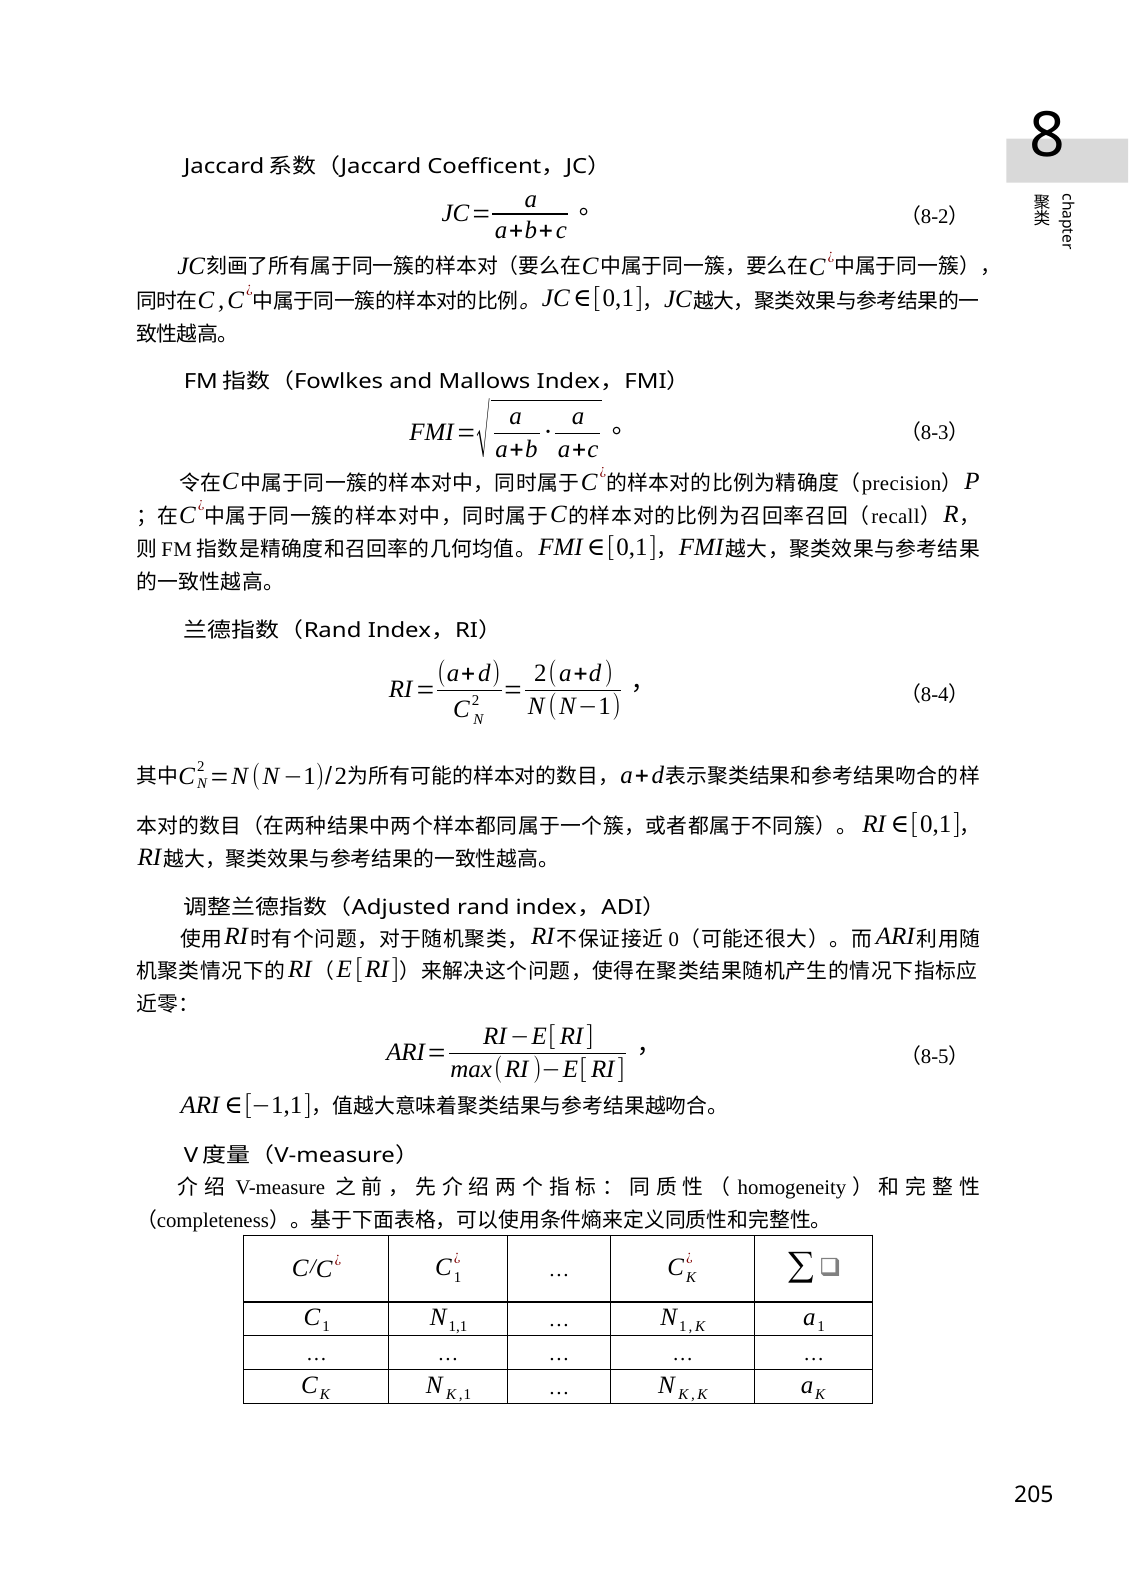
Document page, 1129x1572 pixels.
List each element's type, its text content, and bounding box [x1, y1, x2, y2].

subtitle 兰德指数（Rand Index，RI） [136, 613, 980, 643]
table_cell [611, 1370, 754, 1403]
subtitle Jaccard系数（Jaccard Coefficent，JC） [136, 149, 980, 180]
table_header [125, 643, 871, 742]
table_header [755, 1236, 872, 1301]
table_header （8-5） [871, 1019, 969, 1089]
text 令在中属于同一簇的样本对中，同时属于的样本对的比例为精确度（precision）；在中属于同一簇的样本对中，同时属于的样本对的比例为召回率召回（recall），则FM指数是精确度和召回率的几何均值。，越大，聚类效果与参考结果的一致性越高。 [136, 465, 980, 597]
subtitle 调整兰德指数（Adjusted rand index，ADI） [136, 890, 980, 921]
table_cell … [389, 1336, 507, 1369]
table_cell … [508, 1336, 610, 1369]
table_cell [244, 1303, 388, 1335]
table_header [125, 180, 871, 249]
table_cell … [611, 1336, 754, 1369]
table_cell [389, 1370, 507, 1403]
table_cell … [755, 1336, 872, 1369]
text 使用时有个问题，对于随机聚类，不保证接近0（可能还很大）。而利用随机聚类情况下的（）来解决这个问题，使得在聚类结果随机产生的情况下指标应近零： [136, 921, 980, 1019]
subtitle FM指数（Fowlkes and Mallows Index，FMI） [136, 365, 980, 395]
table_header [125, 395, 871, 465]
table_header … [508, 1236, 610, 1301]
table_header [611, 1236, 754, 1301]
table_header （8-2） [871, 180, 969, 249]
text 介绍V-measure之前，先介绍两个指标：同质性（homogeneity）和完整性（completeness）。基于下面表格，可以使用条件熵来定义同质性和完整性。 [136, 1169, 980, 1234]
table_cell [755, 1370, 872, 1403]
text 刻画了所有属于同一簇的样本对（要么在中属于同一簇，要么在中属于同一簇），同时在中属于同一簇的样本对的比例。，越大，聚类效果与参考结果的一致性越高。 [136, 249, 980, 348]
table_cell … [244, 1336, 388, 1369]
subtitle V度量（V-measure） [136, 1138, 980, 1169]
table_header / [244, 1236, 388, 1301]
table_header （8-4） [871, 643, 969, 742]
table_cell [389, 1303, 507, 1335]
table_cell … [508, 1303, 610, 1335]
table_cell … [508, 1370, 610, 1403]
table_cell [611, 1303, 754, 1335]
table_header [389, 1236, 507, 1301]
text ，值越大意味着聚类结果与参考结果越吻合。 [136, 1089, 980, 1122]
table_header （8-3） [871, 395, 969, 465]
table_cell [755, 1303, 872, 1335]
table_cell [244, 1370, 388, 1403]
text 其中为所有可能的样本对的数目，表示聚类结果和参考结果吻合的样本对的数目（在两种结果中两个样本都同属于一个簇，或者都属于不同簇）。，越大，聚类效果与参考结果的一致性越高。 [136, 742, 980, 874]
table_header [125, 1019, 871, 1089]
